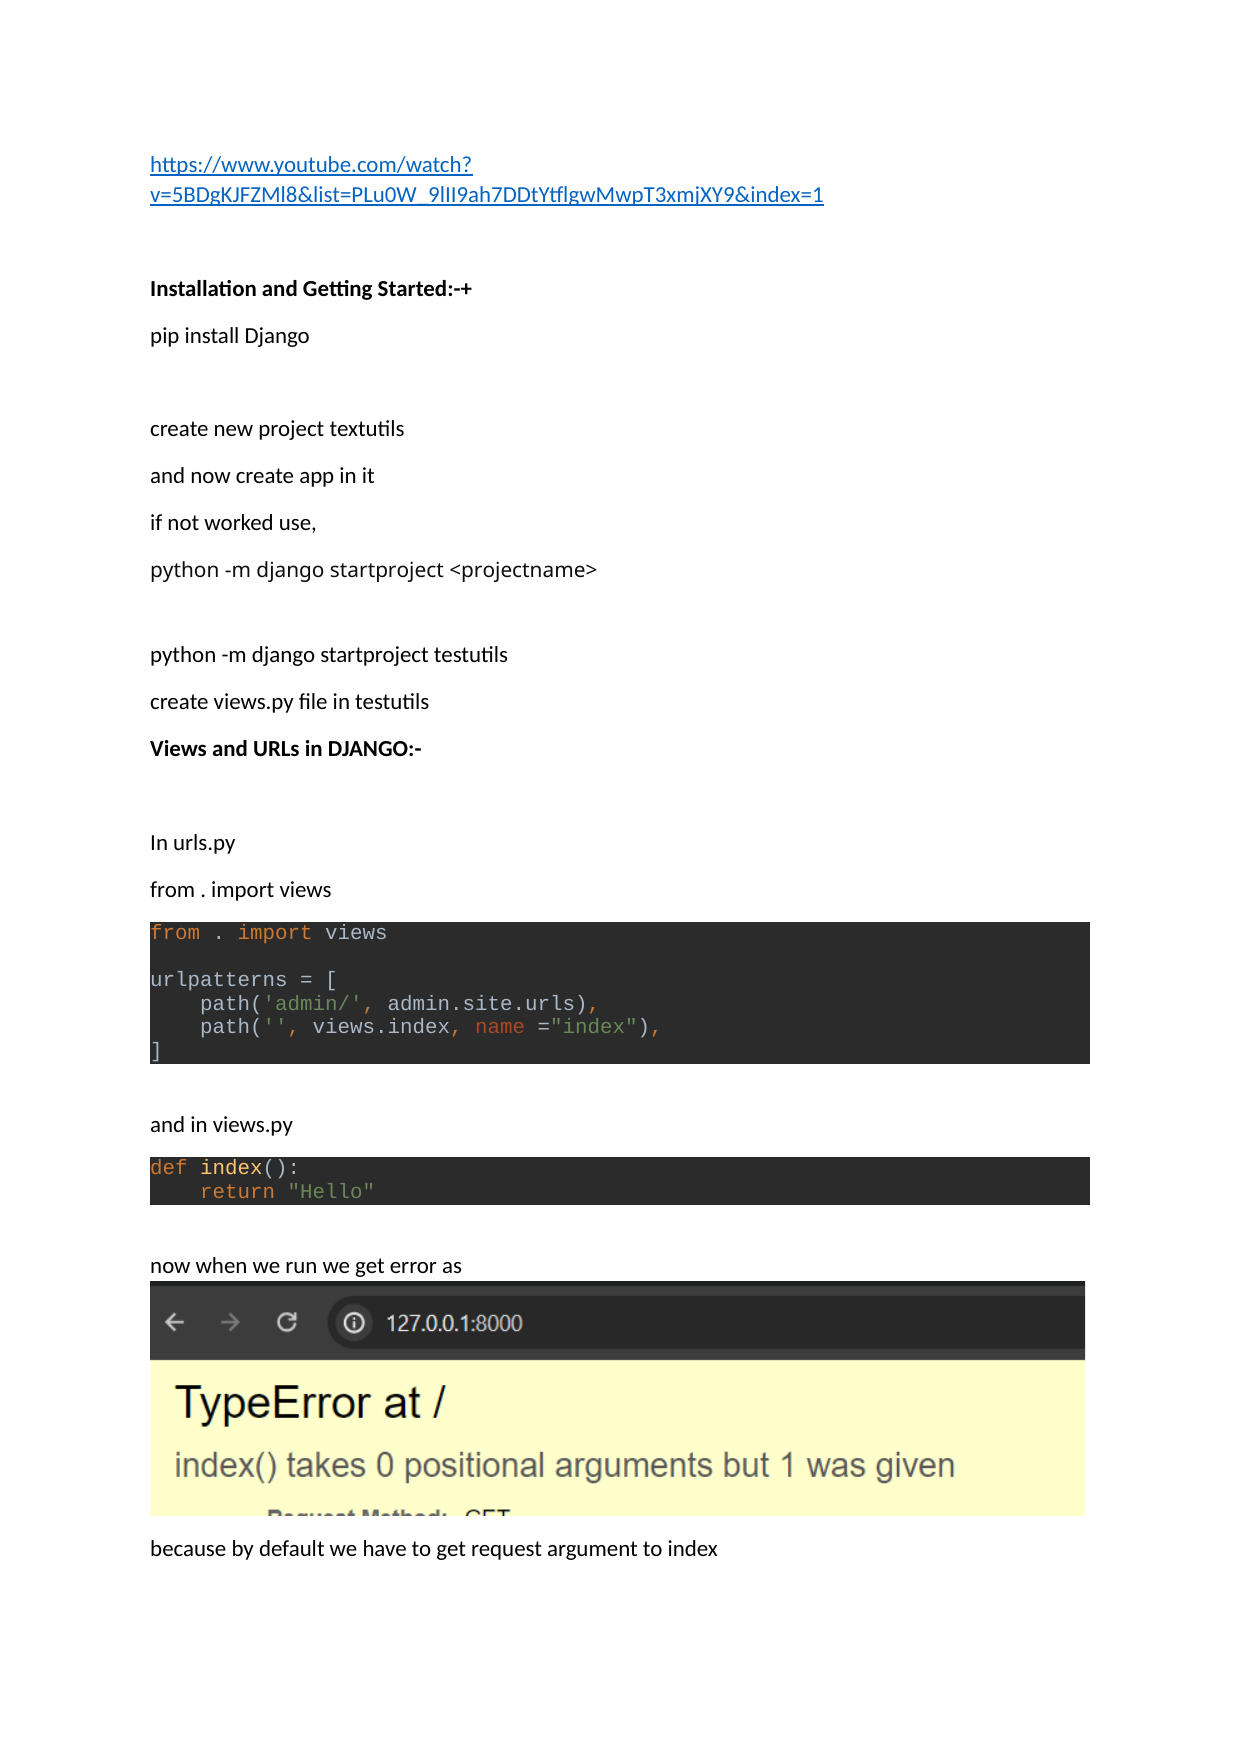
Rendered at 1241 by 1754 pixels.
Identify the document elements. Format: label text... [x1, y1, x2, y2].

text because by default we have to get request argument to index [150, 1534, 1090, 1562]
text from . import views urlpatterns = [ path('admin/', admin.site.urls), path('', views.index, name ="index"), ] [150, 922, 1090, 1064]
text pip install Django [150, 321, 1090, 349]
text Installation and Getting Started:-+ [150, 274, 1090, 302]
text Views and URLs in DJANGO:- [150, 734, 1090, 762]
text python -m django startproject <projectname> [150, 555, 1090, 584]
text from . import views [150, 875, 1090, 903]
text create new project textutils [150, 414, 1090, 443]
text and now create app in it [150, 461, 1090, 489]
text In urls.py [150, 828, 1090, 856]
text and in views.py [150, 1111, 1090, 1138]
picture [150, 1281, 1085, 1516]
text https://www.youtube.com/watch?v=5BDgKJFZMl8&list=PLu0W_9lII9ah7DDtYtflgwMwpT3xmjXY9&index=1 [150, 150, 1090, 208]
text if not worked use, [150, 508, 1090, 536]
text def index(): return "Hello" [150, 1157, 1090, 1205]
text python -m django startproject testutils [150, 641, 1090, 668]
text create views.py file in testutils [150, 687, 1090, 715]
